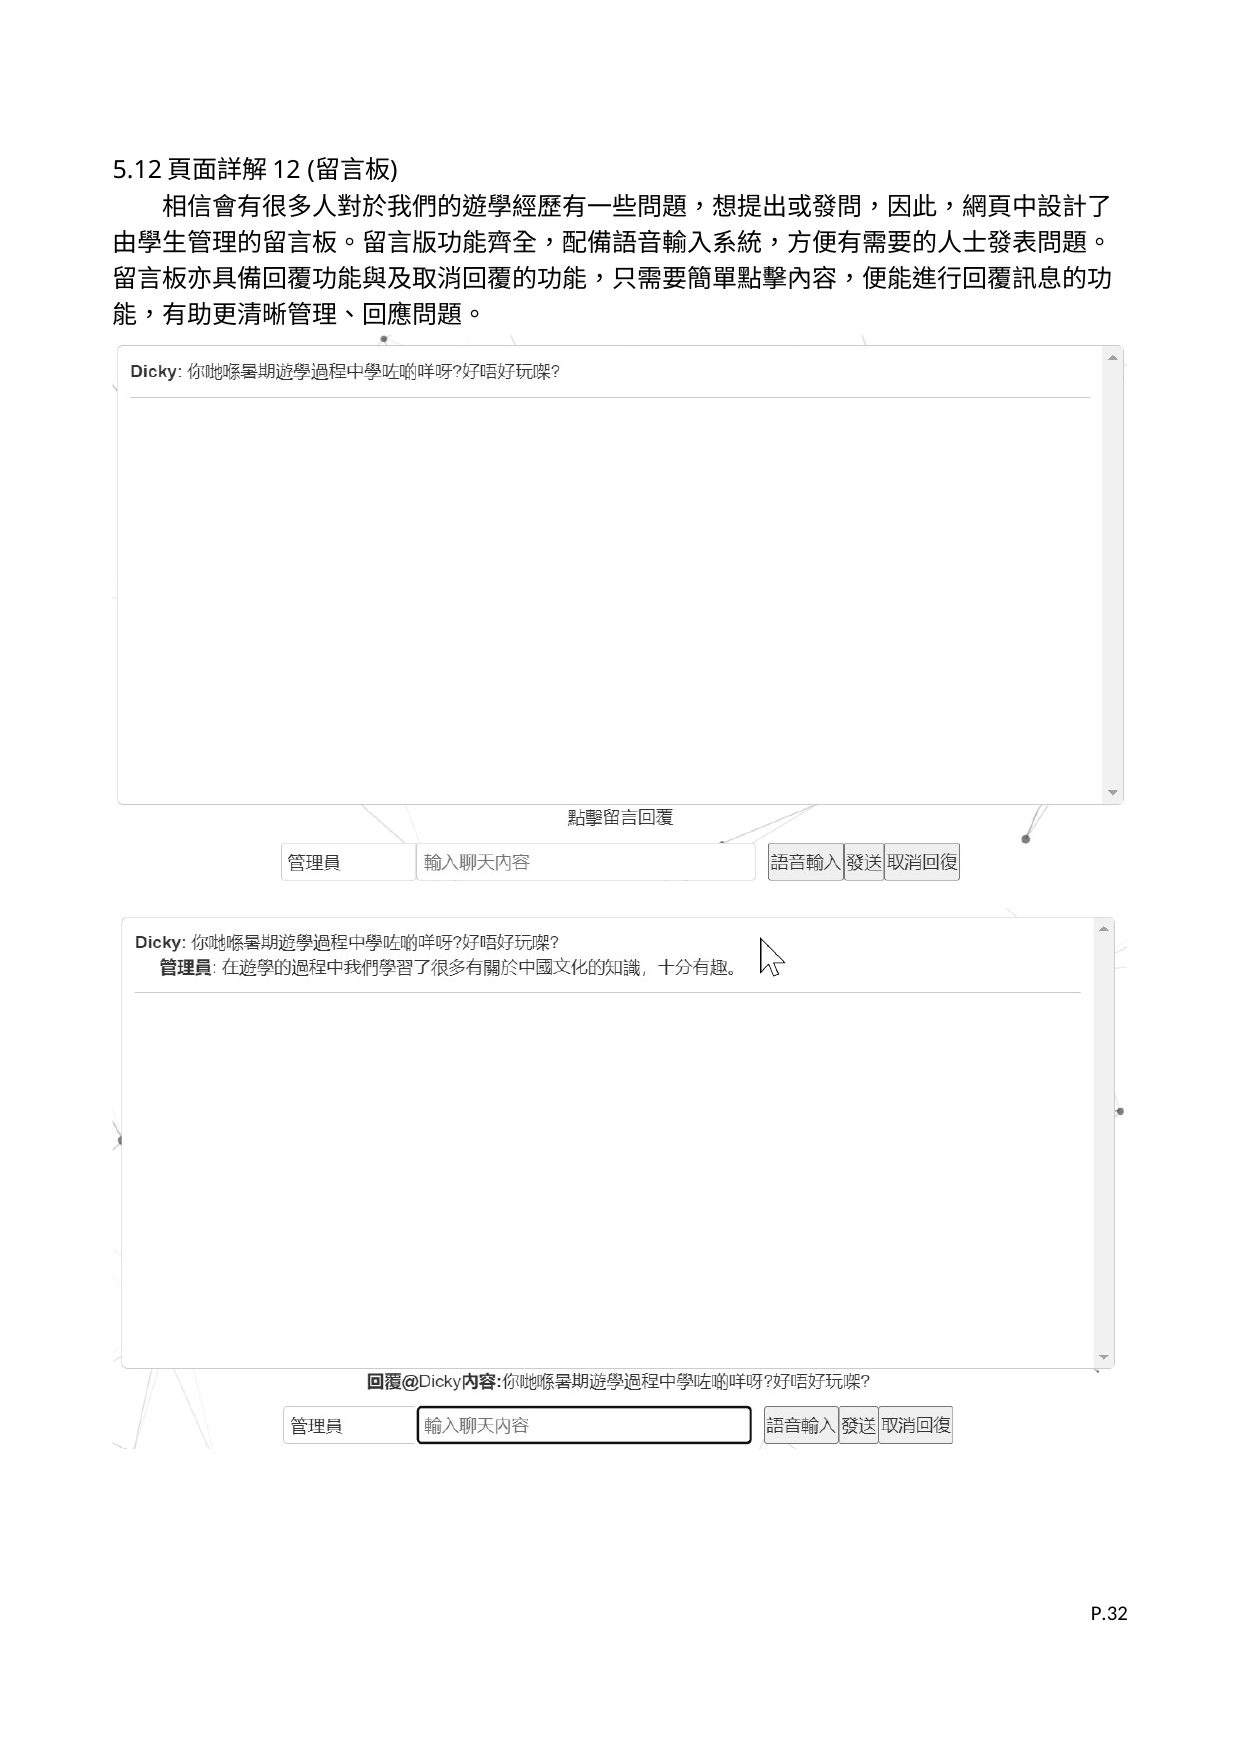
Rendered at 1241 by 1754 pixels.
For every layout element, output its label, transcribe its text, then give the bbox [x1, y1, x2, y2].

text 留言板亦具備回覆功能與及取消回覆的功能，只需要簡單點擊內容，便能進行回覆訊息的功能，有助更清晰管理、回應問題。 [112, 259, 1128, 331]
picture [112, 335, 1128, 881]
picture [112, 908, 1128, 1449]
text 相信會有很多人對於我們的遊學經歷有一些問題，想提出或發問，因此，網頁中設計了由學生管理的留言板。留言版功能齊全，配備語音輸入系統，方便有需要的人士發表問題。 [112, 186, 1128, 259]
text 5.12頁面詳解12 (留言板) [112, 150, 1128, 186]
